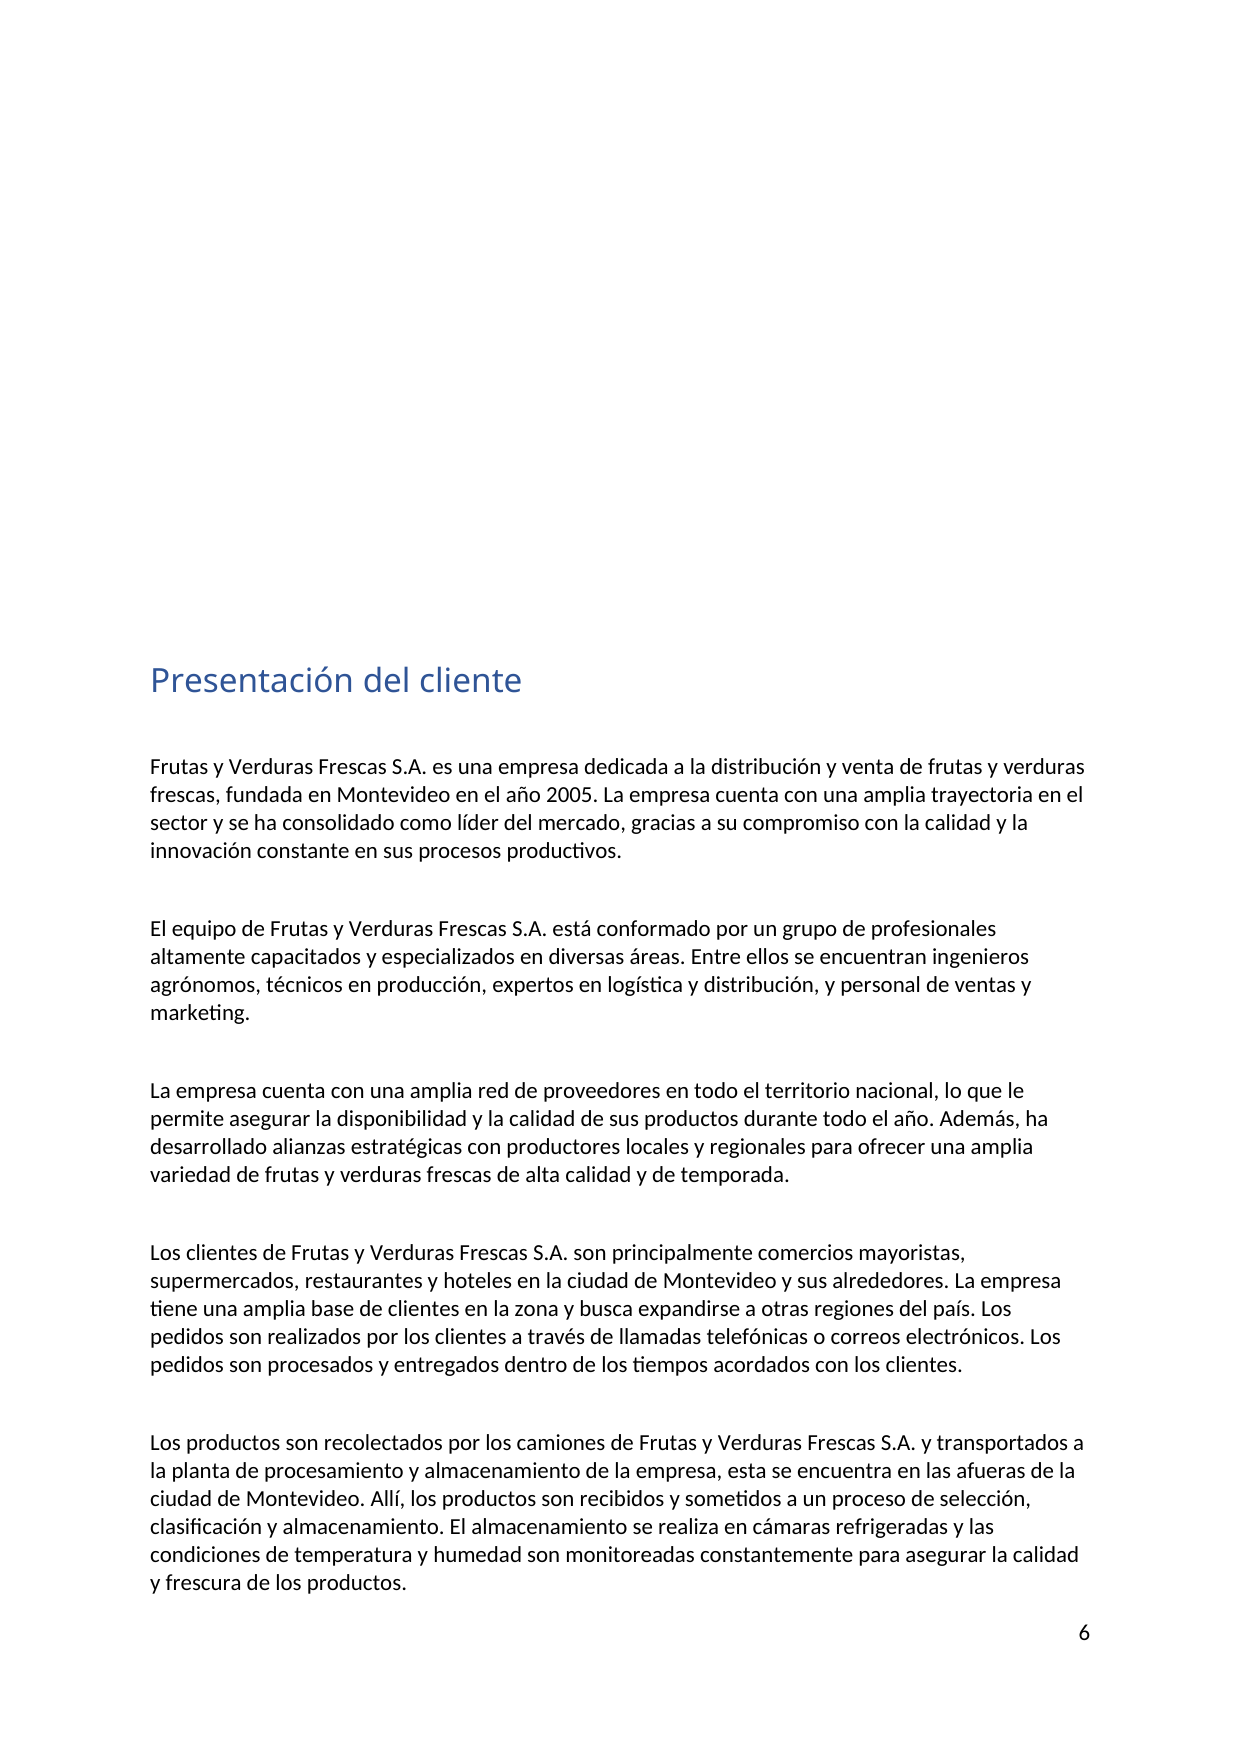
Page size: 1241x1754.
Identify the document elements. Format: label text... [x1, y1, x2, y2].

subtitle Presentación del cliente [150, 656, 1090, 702]
text Los productos son recolectados por los camiones de Frutas y Verduras Frescas S.A. y transportados a la planta de procesamiento y almacenamiento de la empresa, esta se encuentra en las afueras de la ciudad de Montevideo. Allí, los productos son recibidos y sometidos a un proceso de selección, clasificación y almacenamiento. El almacenamiento se realiza en cámaras refrigeradas y las condiciones de temperatura y humedad son monitoreadas constantemente para asegurar la calidad y frescura de los productos. [150, 1428, 1090, 1596]
text La empresa cuenta con una amplia red de proveedores en todo el territorio nacional, lo que le permite asegurar la disponibilidad y la calidad de sus productos durante todo el año. Además, ha desarrollado alianzas estratégicas con productores locales y regionales para ofrecer una amplia variedad de frutas y verduras frescas de alta calidad y de temporada. [150, 1076, 1090, 1188]
text El equipo de Frutas y Verduras Frescas S.A. está conformado por un grupo de profesionales altamente capacitados y especializados en diversas áreas. Entre ellos se encuentran ingenieros agrónomos, técnicos en producción, expertos en logística y distribución, y personal de ventas y marketing. [150, 914, 1090, 1026]
text Frutas y Verduras Frescas S.A. es una empresa dedicada a la distribución y venta de frutas y verduras frescas, fundada en Montevideo en el año 2005. La empresa cuenta con una amplia trayectoria en el sector y se ha consolidado como líder del mercado, gracias a su compromiso con la calidad y la innovación constante en sus procesos productivos. [150, 752, 1090, 864]
text Los clientes de Frutas y Verduras Frescas S.A. son principalmente comercios mayoristas, supermercados, restaurantes y hoteles en la ciudad de Montevideo y sus alrededores. La empresa tiene una amplia base de clientes en la zona y busca expandirse a otras regiones del país. Los pedidos son realizados por los clientes a través de llamadas telefónicas o correos electrónicos. Los pedidos son procesados y entregados dentro de los tiempos acordados con los clientes. [150, 1238, 1090, 1378]
